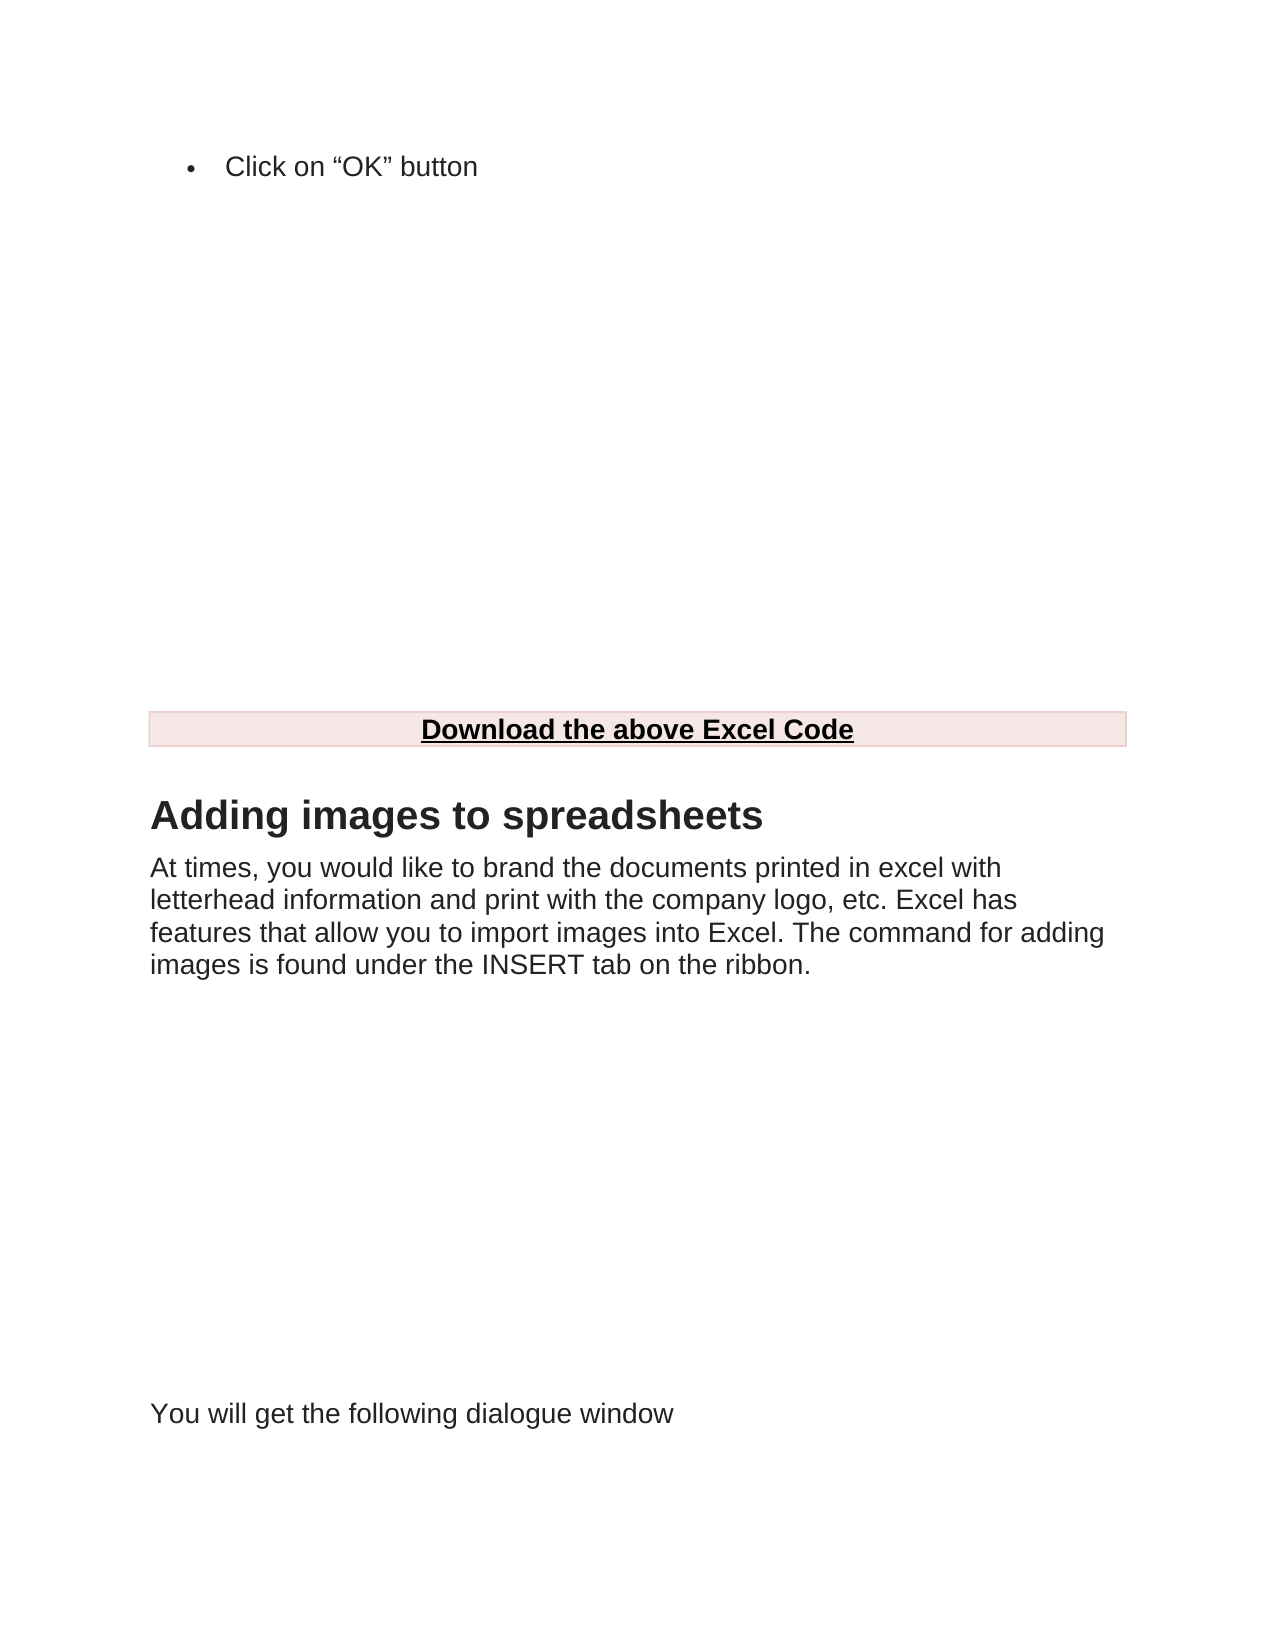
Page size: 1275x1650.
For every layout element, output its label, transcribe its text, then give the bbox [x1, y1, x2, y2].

text Download the above Excel Code [150, 713, 1125, 745]
subtitle Adding images to spreadsheets [150, 776, 1125, 838]
text At times, you would like to brand the documents printed in excel with letterhead information and print with the company logo, etc. Excel has features that allow you to import images into Excel. The command for adding images is found under the INSERT tab on the ribbon. [150, 851, 1125, 981]
text You will get the following dialogue window [150, 1397, 1125, 1429]
list Click on “OK” button [187, 150, 1125, 182]
